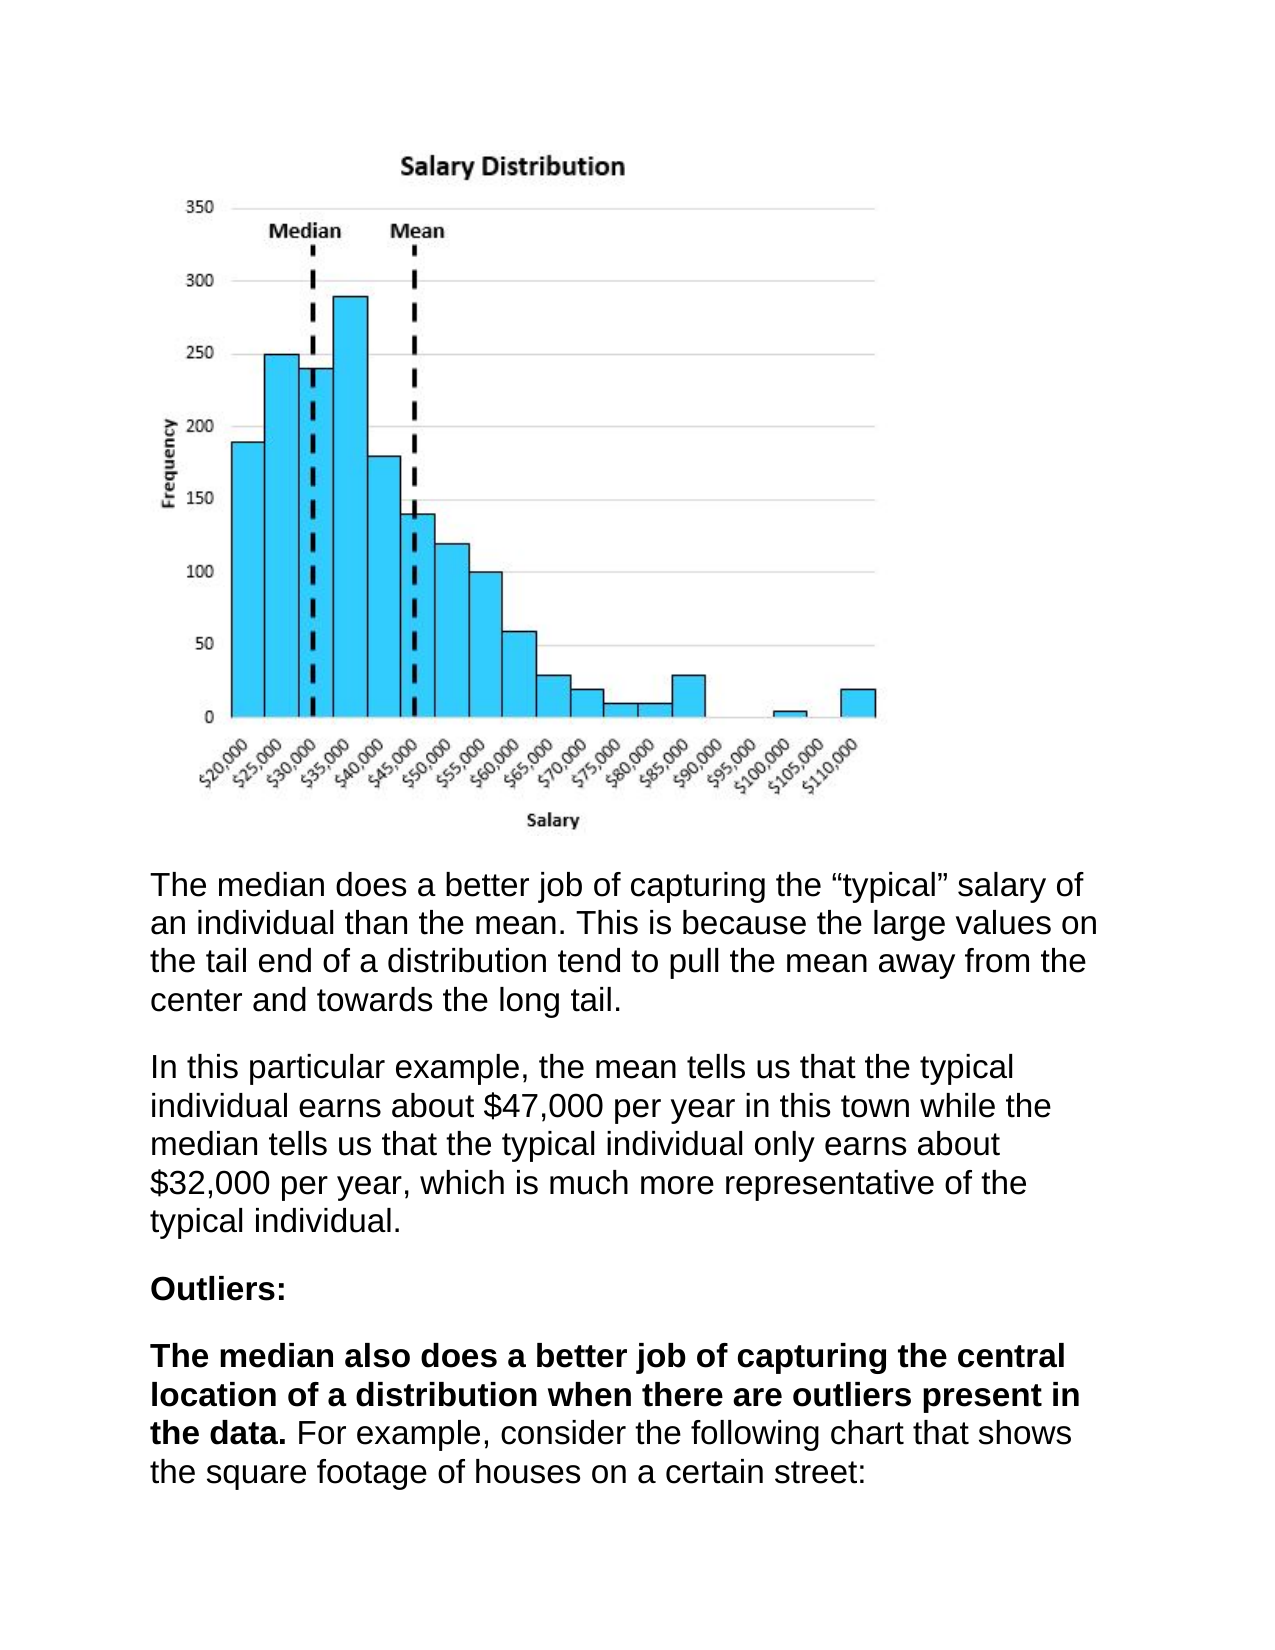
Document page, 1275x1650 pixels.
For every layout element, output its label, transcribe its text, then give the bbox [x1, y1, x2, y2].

text The median also does a better job of capturing the central location of a distribution when there are outliers present in the data. For example, consider the following chart that shows the square footage of houses on a certain street: [150, 1336, 1125, 1490]
text In this particular example, the mean tells us that the typical individual earns about $47,000 per year in this town while the median tells us that the typical individual only earns about $32,000 per year, which is much more representative of the typical individual. [150, 1047, 1125, 1240]
text Outliers: [150, 1269, 1125, 1307]
picture [150, 150, 889, 836]
text The median does a better job of capturing the “typical” salary of an individual than the mean. This is because the large values on the tail end of a distribution tend to pull the mean away from the center and towards the long tail. [150, 864, 1125, 1018]
